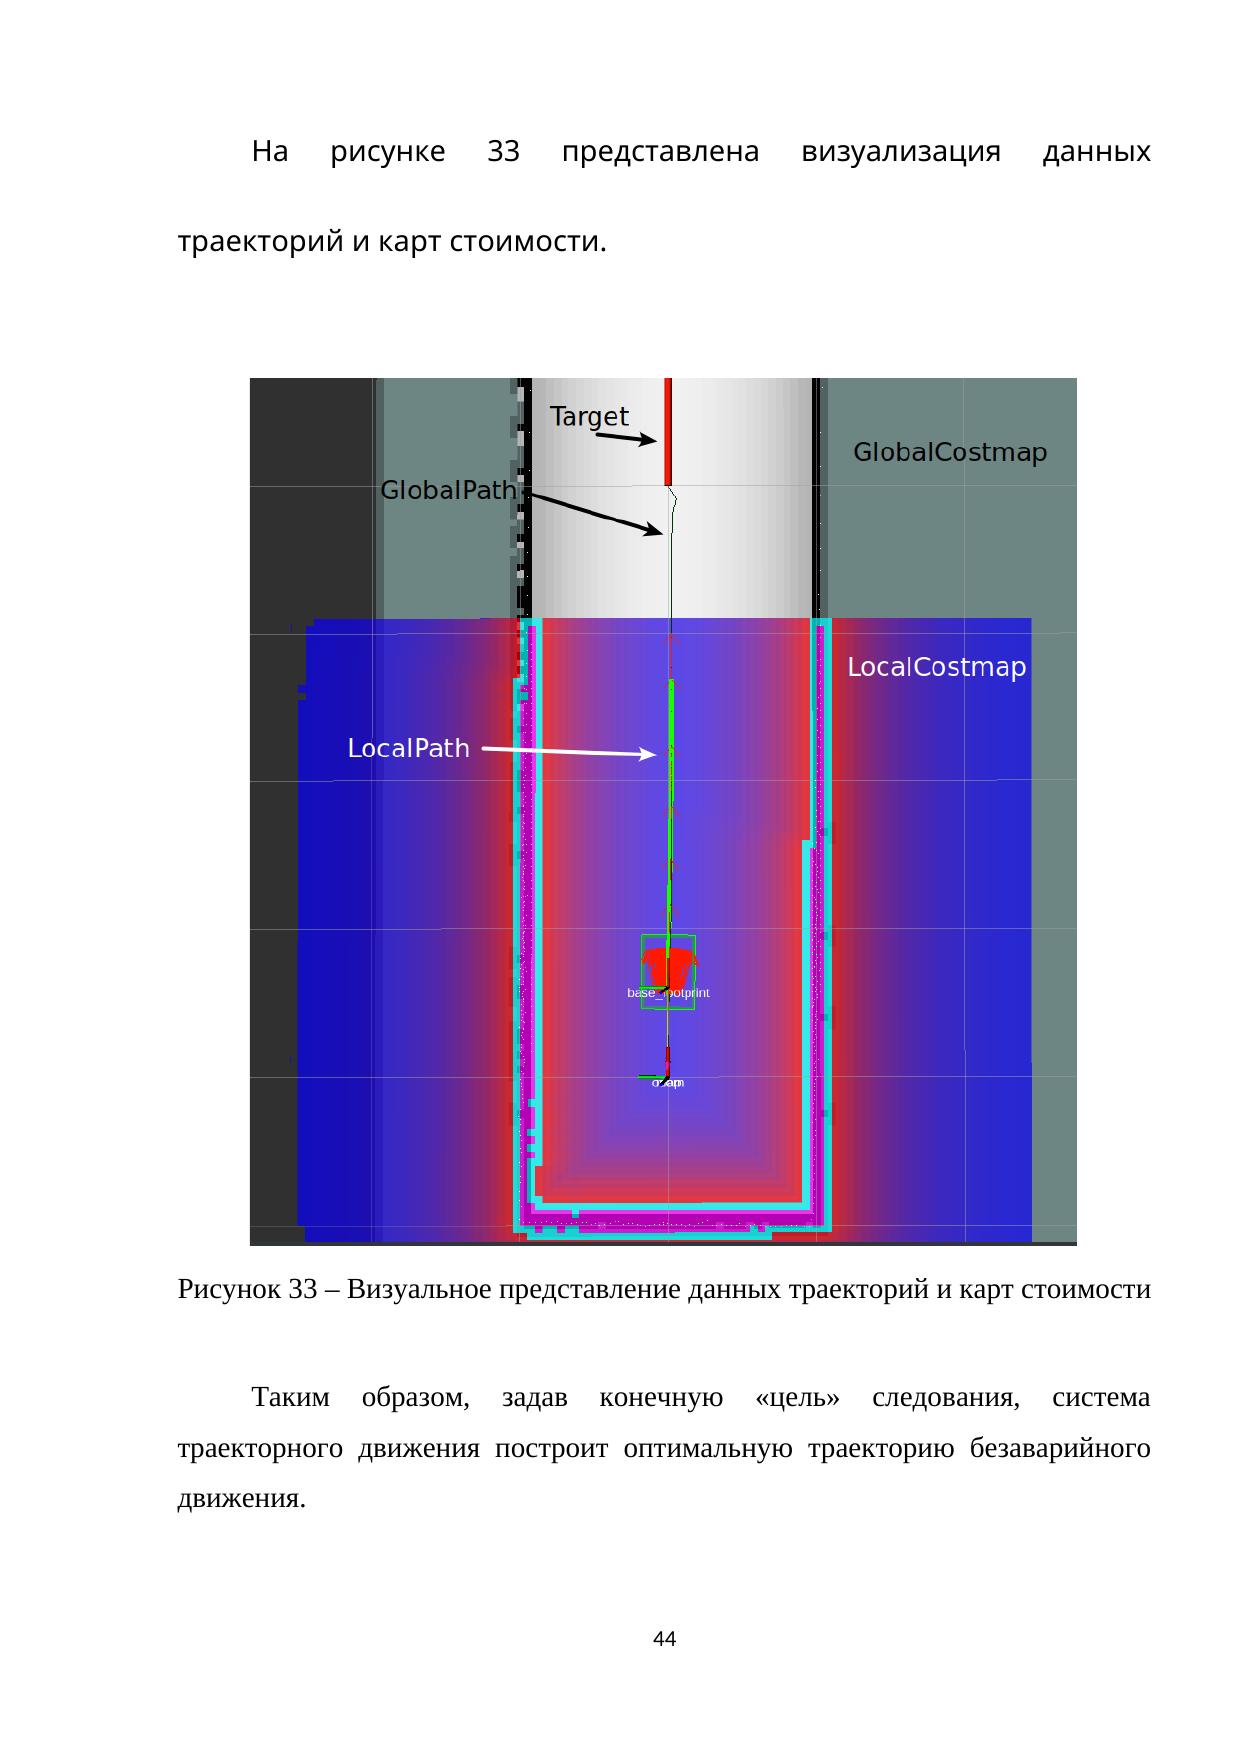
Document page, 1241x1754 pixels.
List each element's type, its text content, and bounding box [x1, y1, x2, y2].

text На рисунке 33 представлена визуализация данных траекторий и карт стоимости. [177, 118, 1152, 268]
text Таким образом, задав конечную «цель» следования, система траекторного движения построит оптимальную траекторию безаварийного движения. [177, 1379, 1152, 1514]
picture [249, 378, 1080, 1250]
text Рисунок 33 – Визуальное представление данных траекторий и карт стоимости [177, 1271, 1152, 1304]
